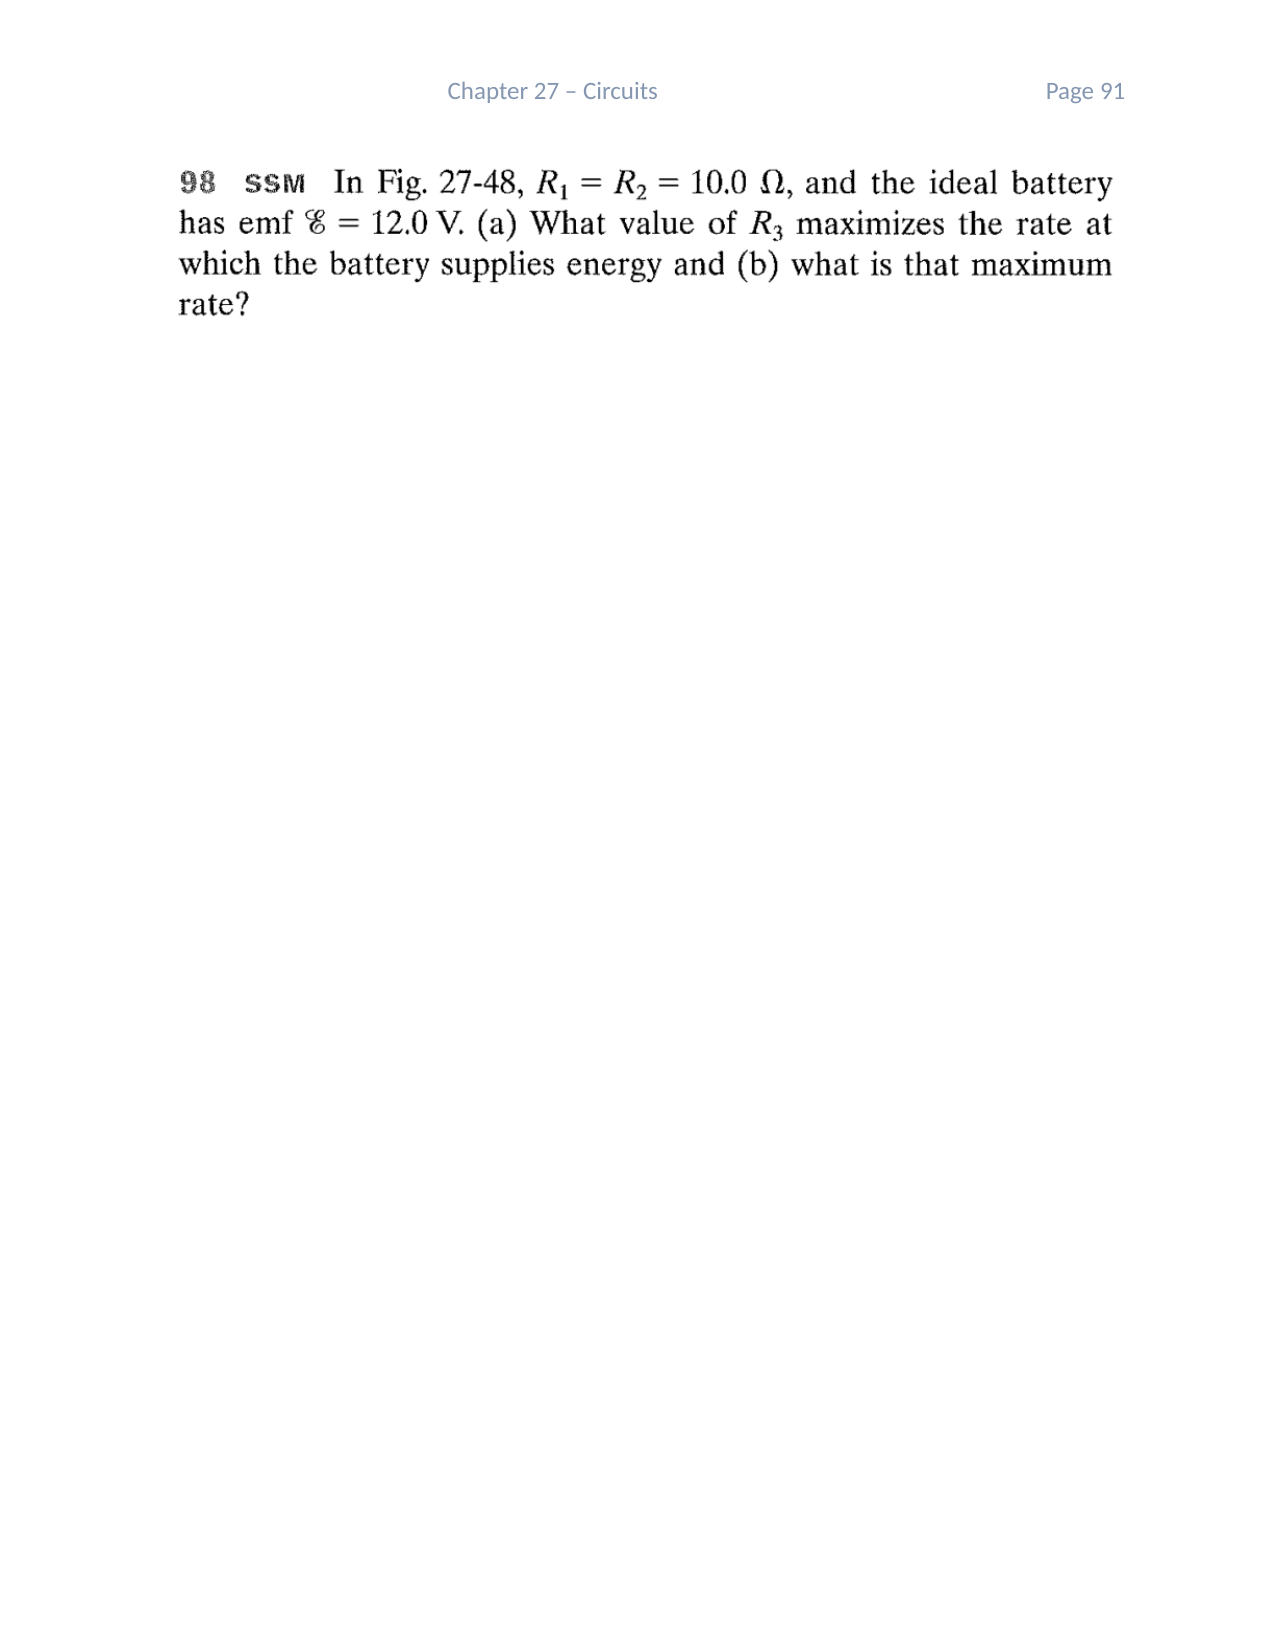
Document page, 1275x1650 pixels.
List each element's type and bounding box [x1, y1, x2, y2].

picture [150, 150, 1125, 326]
